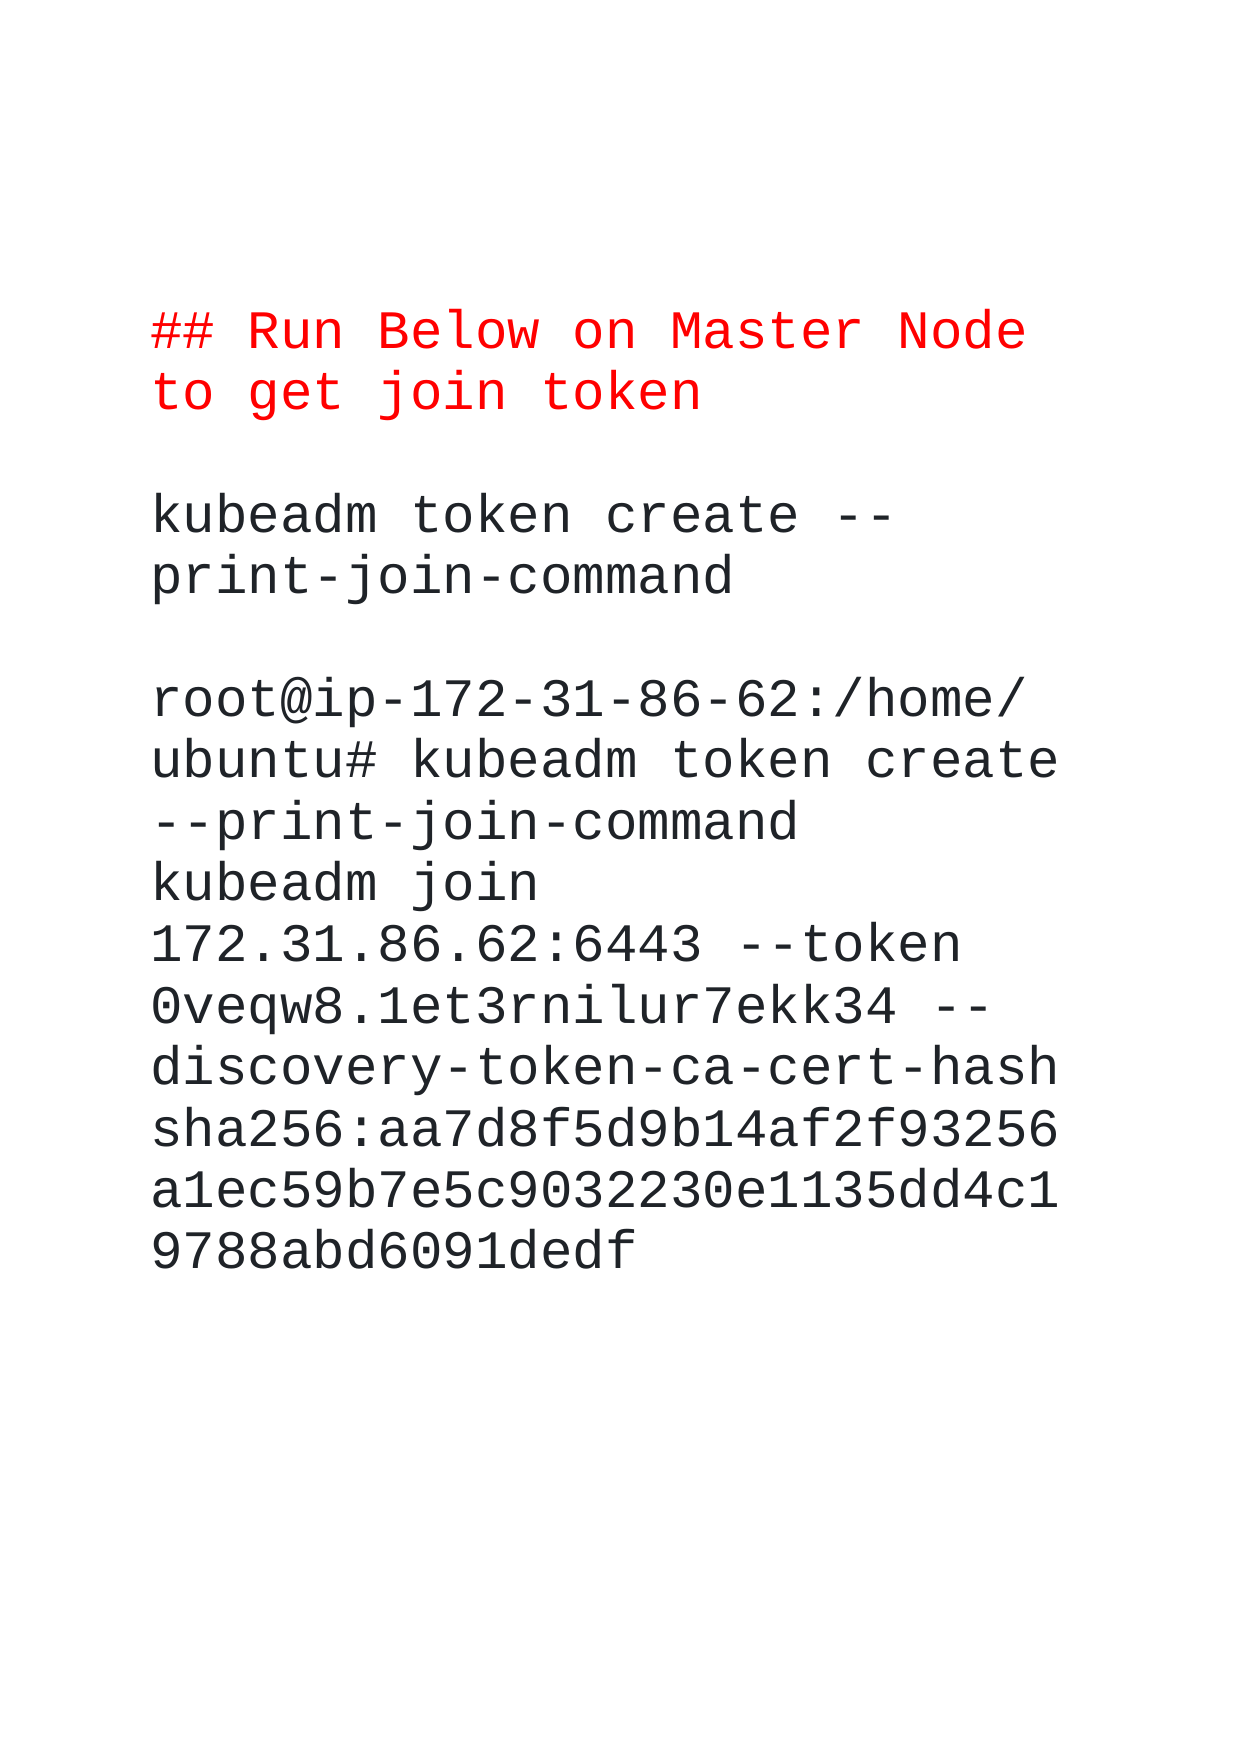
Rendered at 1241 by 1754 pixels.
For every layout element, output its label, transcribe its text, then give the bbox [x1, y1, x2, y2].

text kubeadm join 172.31.86.62:6443 --token 0veqw8.1et3rnilur7ekk34 --discovery-token-ca-cert-hash sha256:aa7d8f5d9b14af2f93256a1ec59b7e5c9032230e1135dd4c19788abd6091dedf [150, 855, 1090, 1285]
text kubeadm token create --print-join-command [150, 487, 1090, 610]
text ## Run Below on Master Node to get join token [150, 303, 1090, 426]
text root@ip-172-31-86-62:/home/ubuntu# kubeadm token create --print-join-command [150, 671, 1090, 855]
